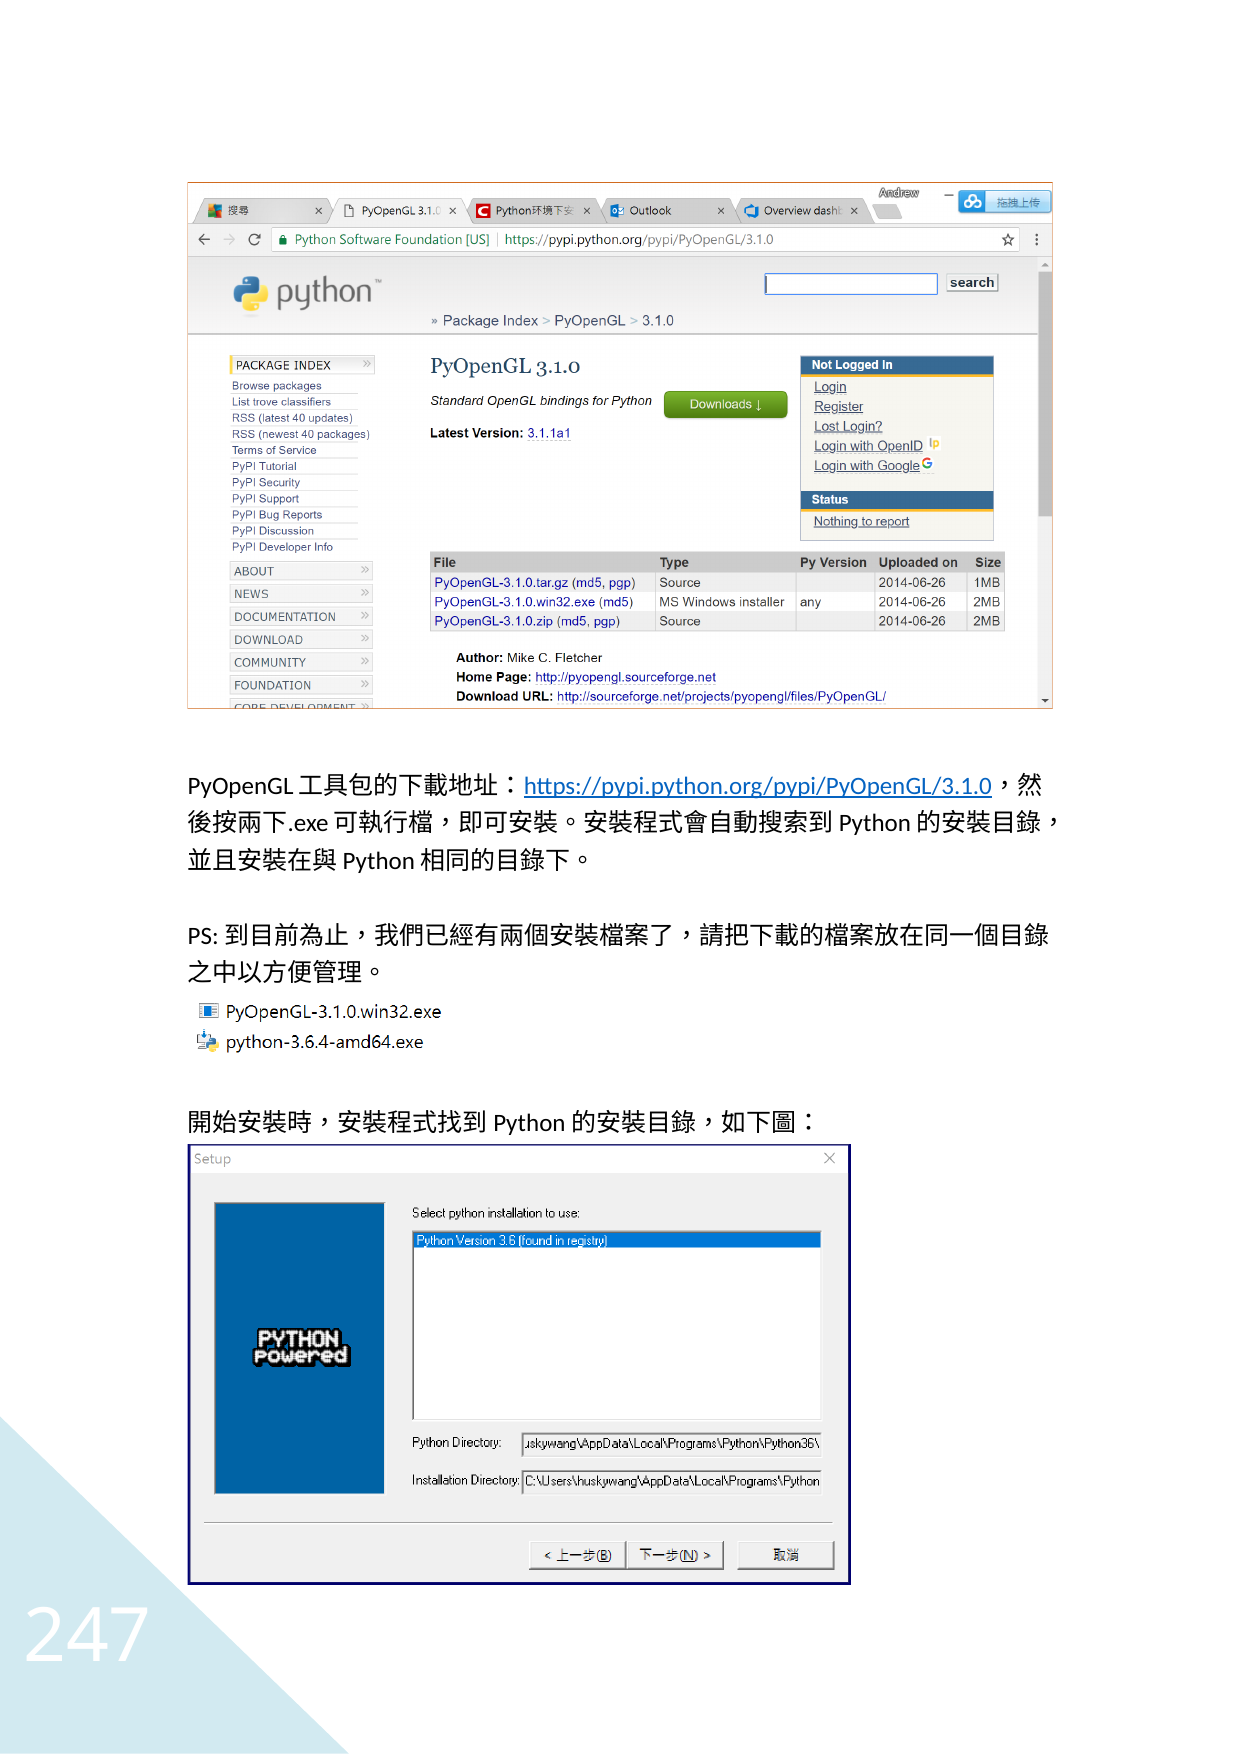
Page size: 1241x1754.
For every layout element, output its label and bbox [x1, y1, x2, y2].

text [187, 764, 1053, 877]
picture [187, 182, 1053, 709]
picture [187, 991, 451, 1063]
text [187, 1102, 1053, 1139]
picture [187, 1144, 851, 1585]
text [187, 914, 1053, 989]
